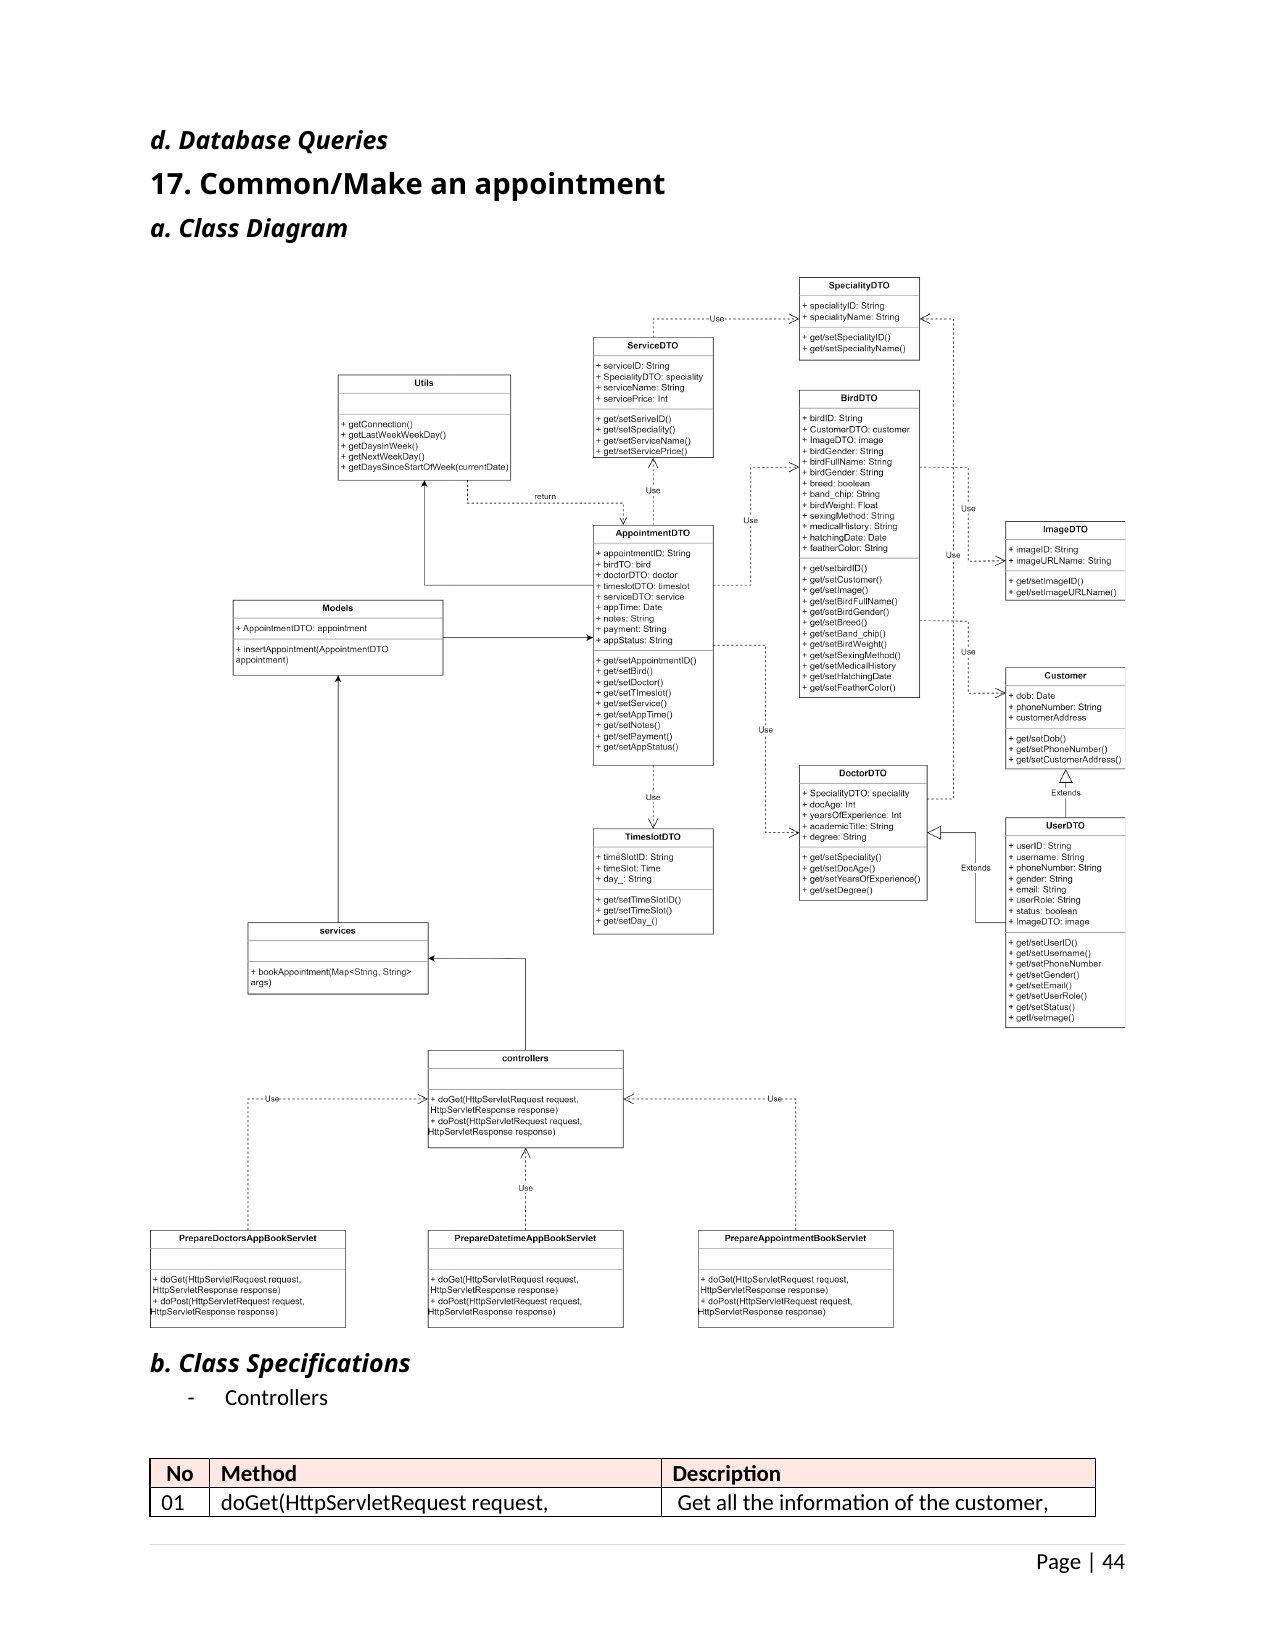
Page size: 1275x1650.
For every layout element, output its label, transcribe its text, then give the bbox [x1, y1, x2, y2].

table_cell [662, 1488, 1095, 1516]
table_header No [151, 1459, 209, 1487]
table_cell 01 [151, 1488, 209, 1516]
subtitle a. Class Diagram [150, 210, 1125, 244]
subtitle 17. Common/Make an appointment [150, 163, 1125, 203]
subtitle d. Database Queries [150, 122, 1125, 156]
list Controllers [187, 1383, 1125, 1411]
subtitle b. Class Specifications [150, 1346, 1125, 1380]
table_header Description [662, 1459, 1095, 1487]
table_header Method [210, 1459, 661, 1487]
picture [150, 277, 1125, 1328]
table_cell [210, 1488, 661, 1516]
